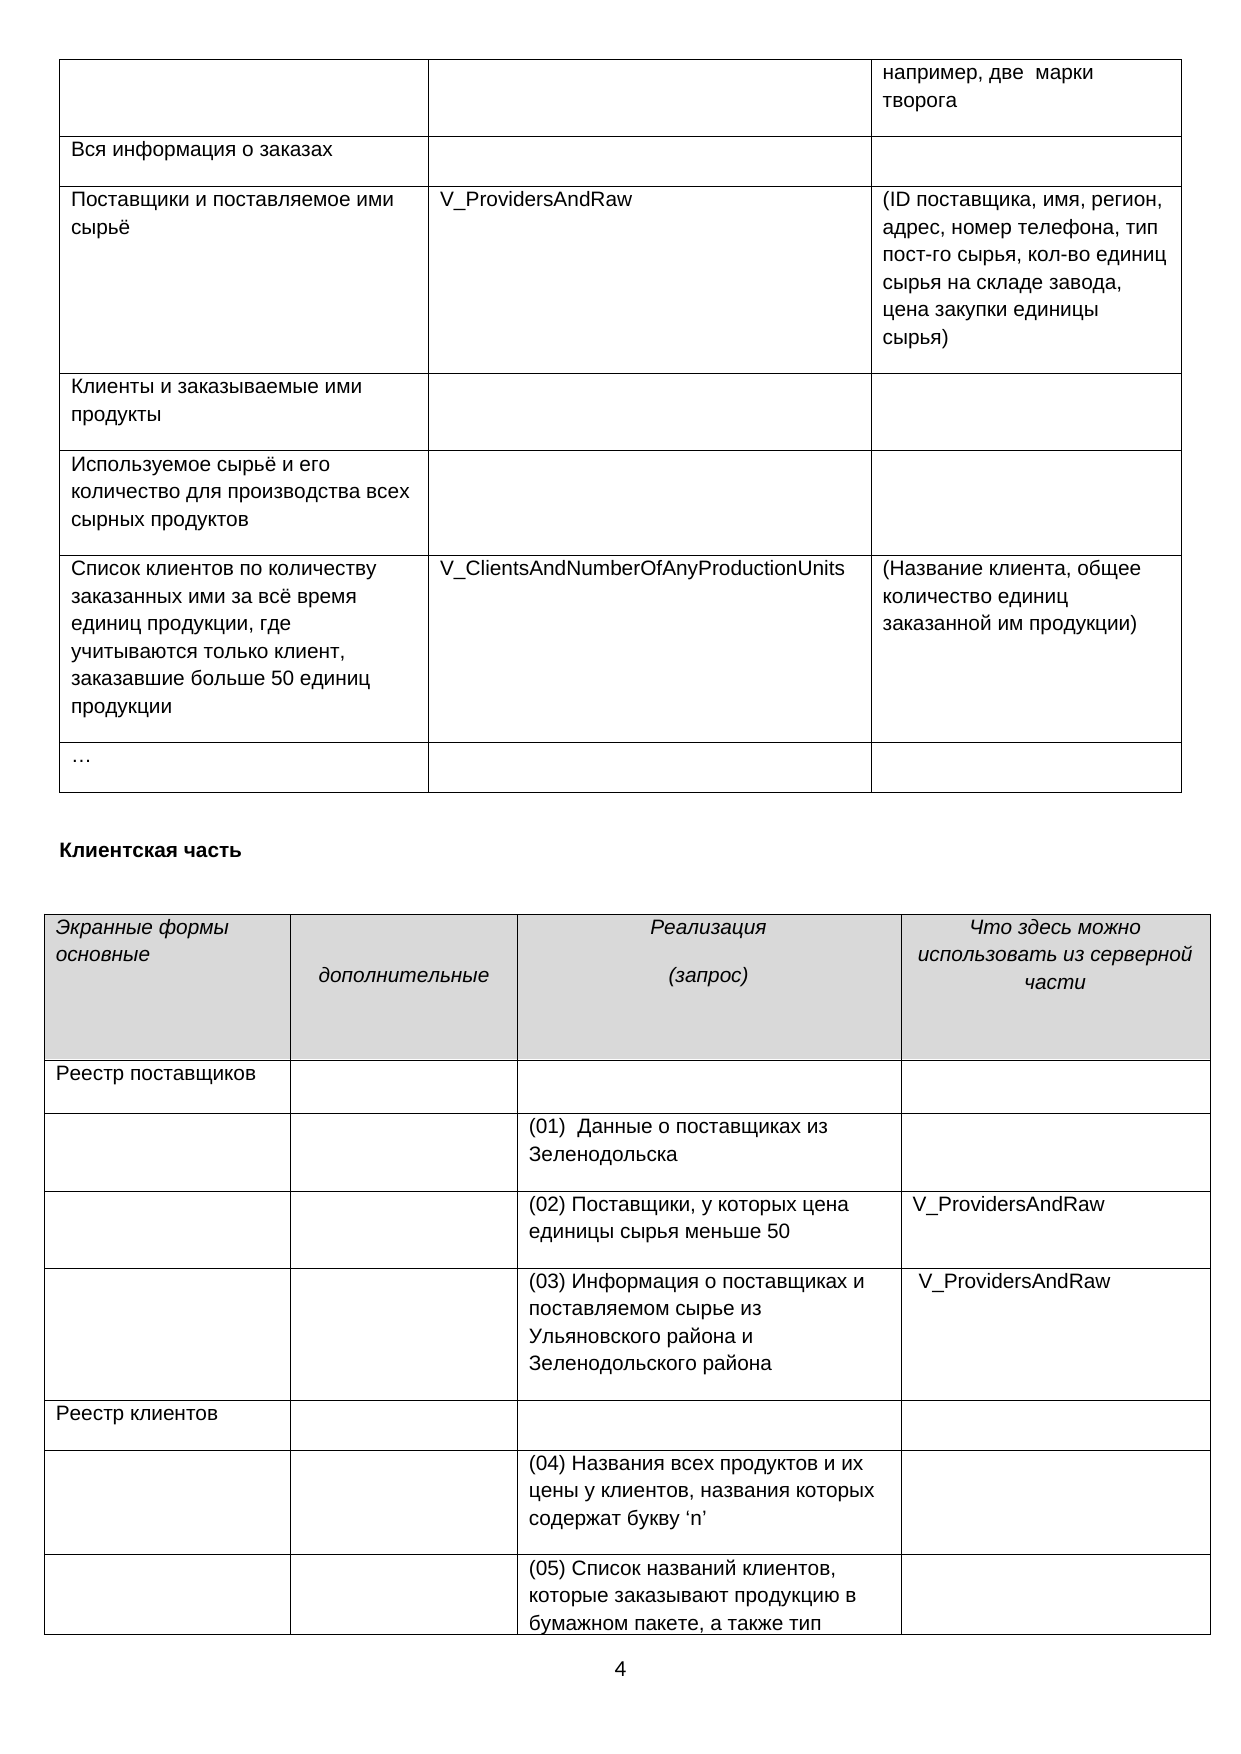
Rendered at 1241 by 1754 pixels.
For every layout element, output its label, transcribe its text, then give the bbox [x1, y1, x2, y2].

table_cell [60, 60, 428, 136]
table_cell V_ProvidersAndRaw [429, 187, 871, 373]
table_cell [291, 1401, 517, 1449]
table_cell [45, 1192, 290, 1268]
table_cell (03) Информация о поставщиках и поставляемом сырье из Ульяновского района и Зеленодольского района [518, 1269, 901, 1400]
table_cell (02) Поставщики, у которых цена единицы сырья меньше 50 [518, 1192, 901, 1268]
table_cell [429, 743, 871, 792]
table_cell [45, 1114, 290, 1191]
table_cell (Название клиента, общее количество единиц заказанной им продукции) [872, 556, 1181, 742]
table_cell [291, 1061, 517, 1113]
subtitle Клиентская часть [59, 838, 1181, 862]
table_cell [902, 1061, 1210, 1113]
table_cell [291, 1451, 517, 1554]
table_header Реализация (запрос) [518, 915, 901, 1059]
table_cell (01) Данные о поставщиках из Зеленодольска [518, 1114, 901, 1191]
table_cell [429, 137, 871, 186]
table_cell V_ProvidersAndRaw [902, 1269, 1210, 1400]
table_cell [291, 1269, 517, 1400]
table_header дополнительные [291, 915, 517, 1059]
table_cell [291, 1114, 517, 1191]
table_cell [429, 60, 871, 136]
table_cell [518, 1061, 901, 1113]
table_cell [45, 1451, 290, 1554]
table_cell Клиенты и заказываемые ими продукты [60, 374, 428, 450]
table_cell [902, 1555, 1210, 1634]
table_cell (04) Названия всех продуктов и их цены у клиентов, названия которых содержат букву ‘n’ [518, 1451, 901, 1554]
table_header Что здесь можно использовать из серверной части [902, 915, 1210, 1059]
table_cell [902, 1451, 1210, 1554]
table_cell [872, 374, 1181, 450]
table_cell V_ClientsAndNumberOfAnyProductionUnits [429, 556, 871, 742]
table_cell Поставщики и поставляемое ими сырьё [60, 187, 428, 373]
table_cell Используемое сырьё и его количество для производства всех сырных продуктов [60, 451, 428, 555]
table_cell [45, 1555, 290, 1634]
table_cell [45, 1269, 290, 1400]
table_cell [518, 1401, 901, 1449]
table_header Экранные формы основные [45, 915, 290, 1059]
table_cell [291, 1555, 517, 1634]
table_cell [291, 1192, 517, 1268]
table_cell Список клиентов по количеству заказанных ими за всё время единиц продукции, где учитываются только клиент, заказавшие больше 50 единиц продукции [60, 556, 428, 742]
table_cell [518, 1555, 901, 1634]
table_cell [872, 743, 1181, 792]
table_cell [429, 451, 871, 555]
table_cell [872, 60, 1181, 136]
table_cell Реестр клиентов [45, 1401, 290, 1449]
table_cell V_ProvidersAndRaw [902, 1192, 1210, 1268]
table_cell [872, 451, 1181, 555]
table_cell (ID поставщика, имя, регион, адрес, номер телефона, тип пост-го сырья, кол-во единиц сырья на складе завода, цена закупки единицы сырья) [872, 187, 1181, 373]
table_cell [902, 1401, 1210, 1449]
table_cell … [60, 743, 428, 792]
table_cell [872, 137, 1181, 186]
table_cell [429, 374, 871, 450]
table_cell Реестр поставщиков [45, 1061, 290, 1113]
table_cell [902, 1114, 1210, 1191]
table_cell Вся информация о заказах [60, 137, 428, 186]
